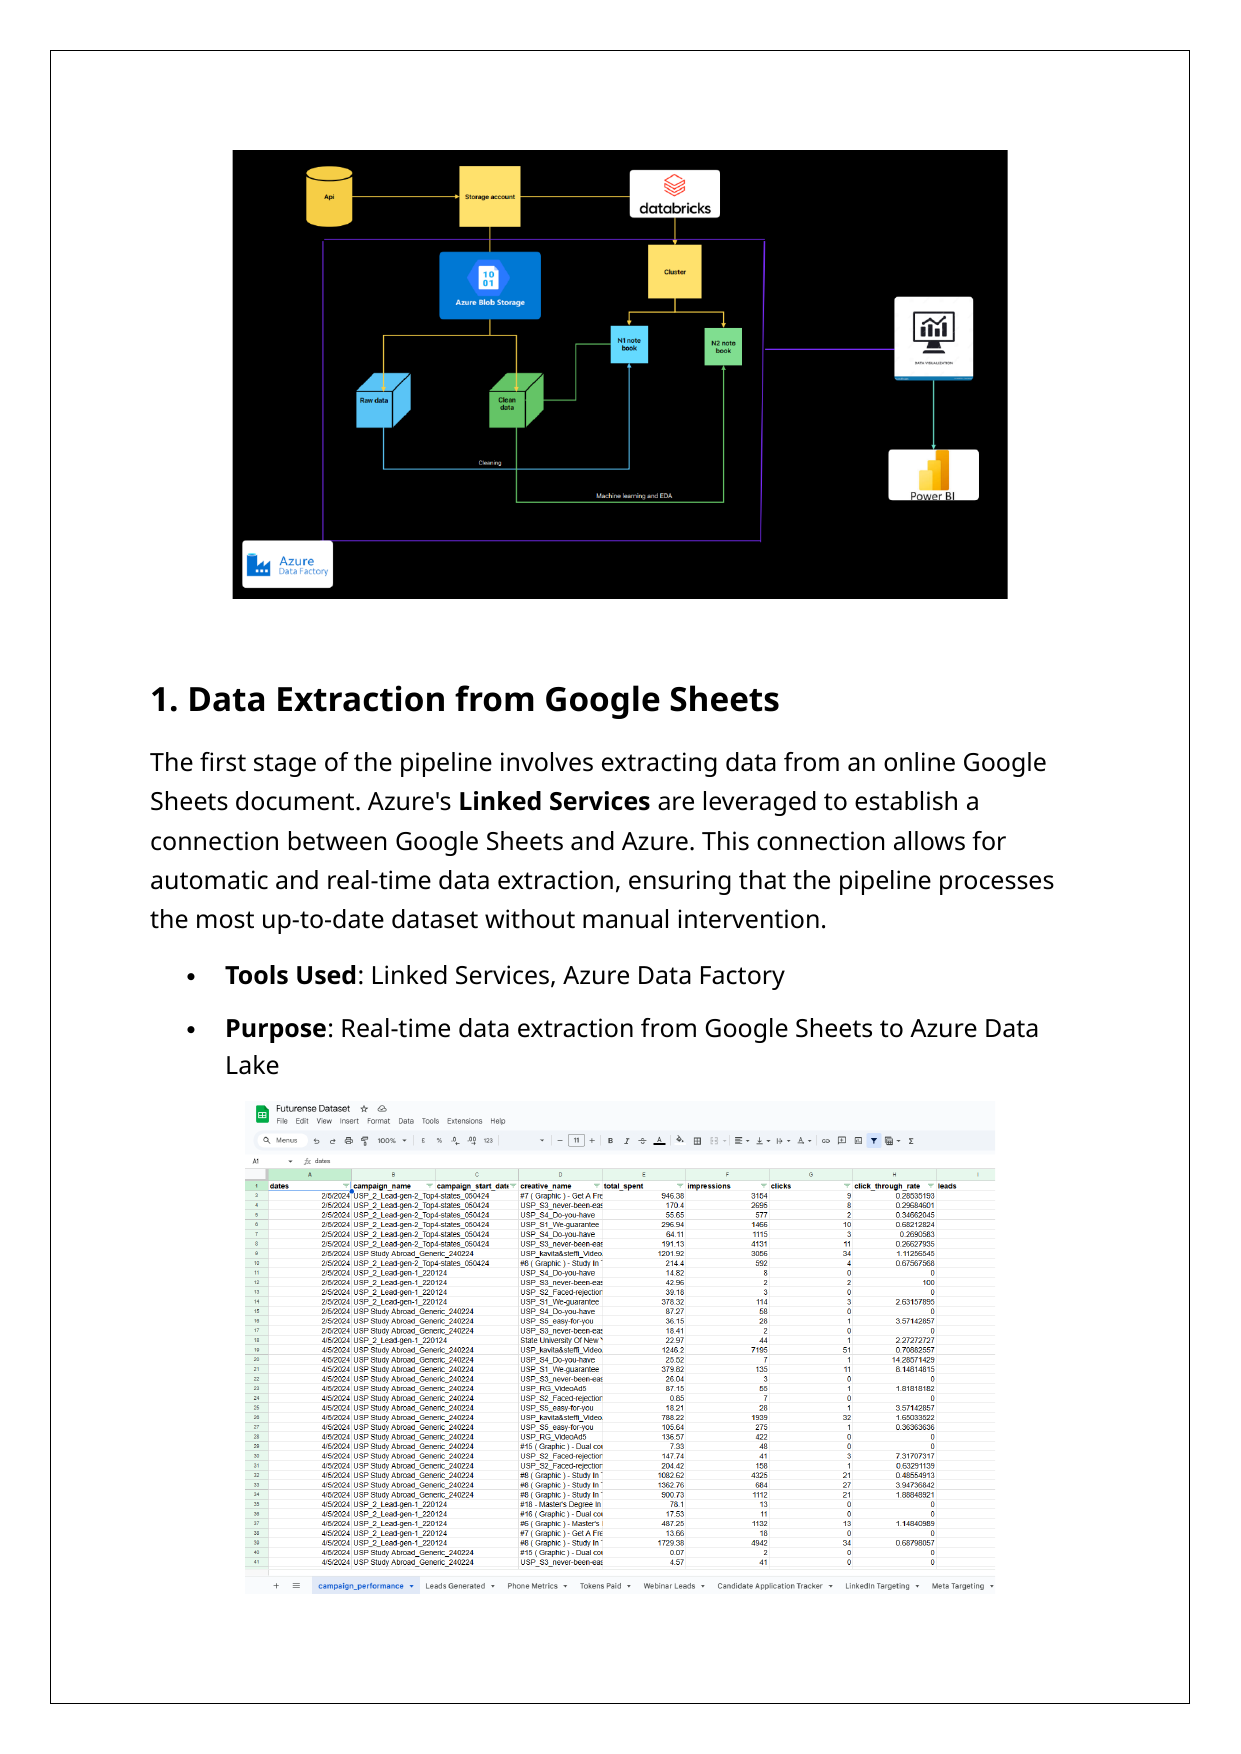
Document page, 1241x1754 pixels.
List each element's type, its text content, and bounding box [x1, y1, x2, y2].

picture [245, 1101, 995, 1594]
list Purpose: Real-time data extraction from Google Sheets to Azure Data Lake [187, 1011, 1090, 1082]
picture [232, 150, 1008, 599]
text 1. Data Extraction from Google Sheets [150, 676, 1090, 721]
list Tools Used: Linked Services, Azure Data Factory [187, 957, 1090, 991]
text The first stage of the pipeline involves extracting data from an online Google Sheets document. Azure's Linked Services are leveraged to establish a connection between Google Sheets and Azure. This connection allows for automatic and real-time data extraction, ensuring that the pipeline processes the most up-to-date dataset without manual intervention. [150, 745, 1090, 936]
